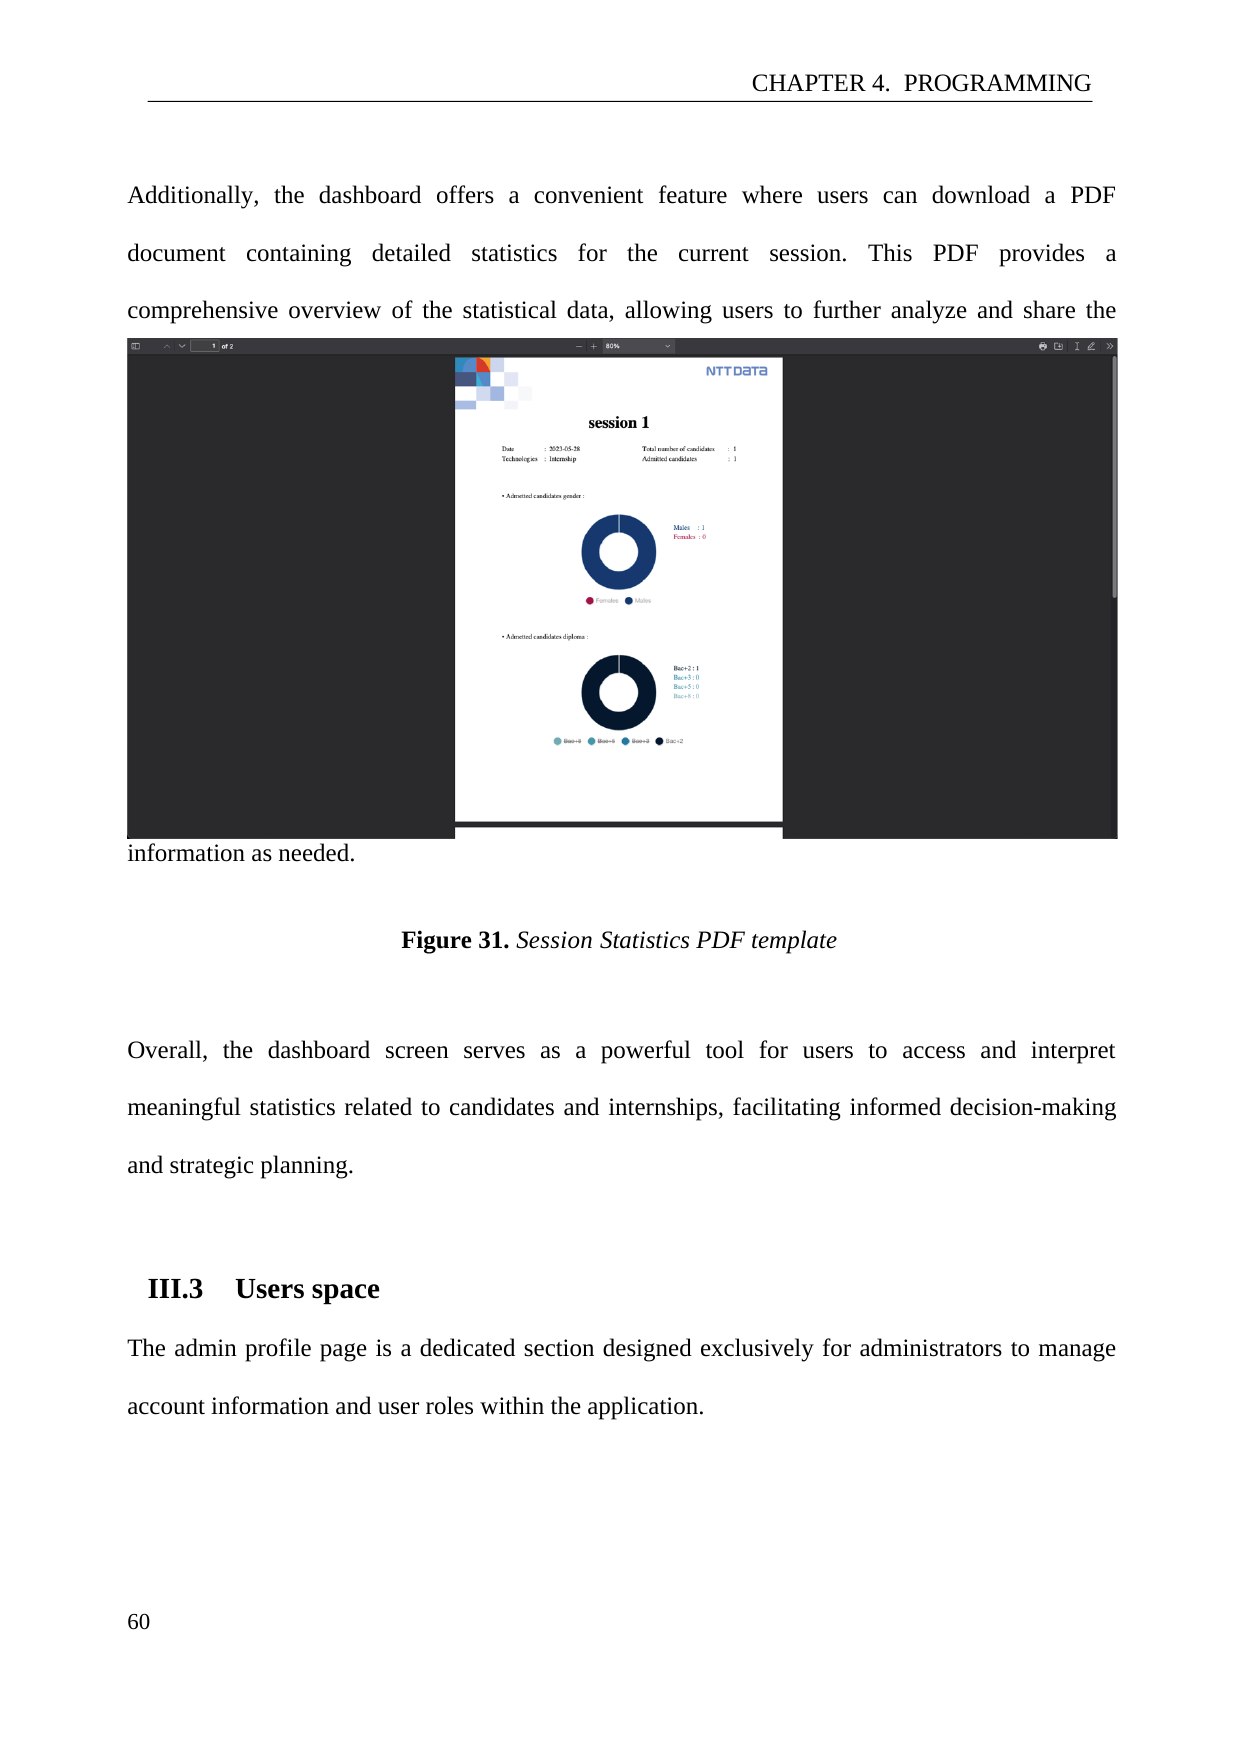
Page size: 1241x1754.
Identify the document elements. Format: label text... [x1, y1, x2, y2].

text The admin profile page is a dedicated section designed exclusively for administrators to manage account information and user roles within the application. [127, 1333, 1117, 1420]
picture [127, 338, 1118, 839]
text Figure 31. Session Statistics PDF template [252, 925, 989, 954]
subtitle Users space [147, 1271, 1117, 1304]
text Overall, the dashboard screen serves as a powerful tool for users to access and interpret meaningful statistics related to candidates and internships, facilitating informed decision-making and strategic planning. [127, 1035, 1117, 1178]
text Additionally, the dashboard offers a convenient feature where users can download a PDF document containing detailed statistics for the current session. This PDF provides a comprehensive overview of the statistical data, allowing users to further analyze and share the information as needed. [127, 839, 1117, 867]
text Additionally, the dashboard offers a convenient feature where users can download a PDF document containing detailed statistics for the current session. This PDF provides a comprehensive overview of the statistical data, allowing users to further analyze and share the information as needed. [127, 180, 1117, 338]
